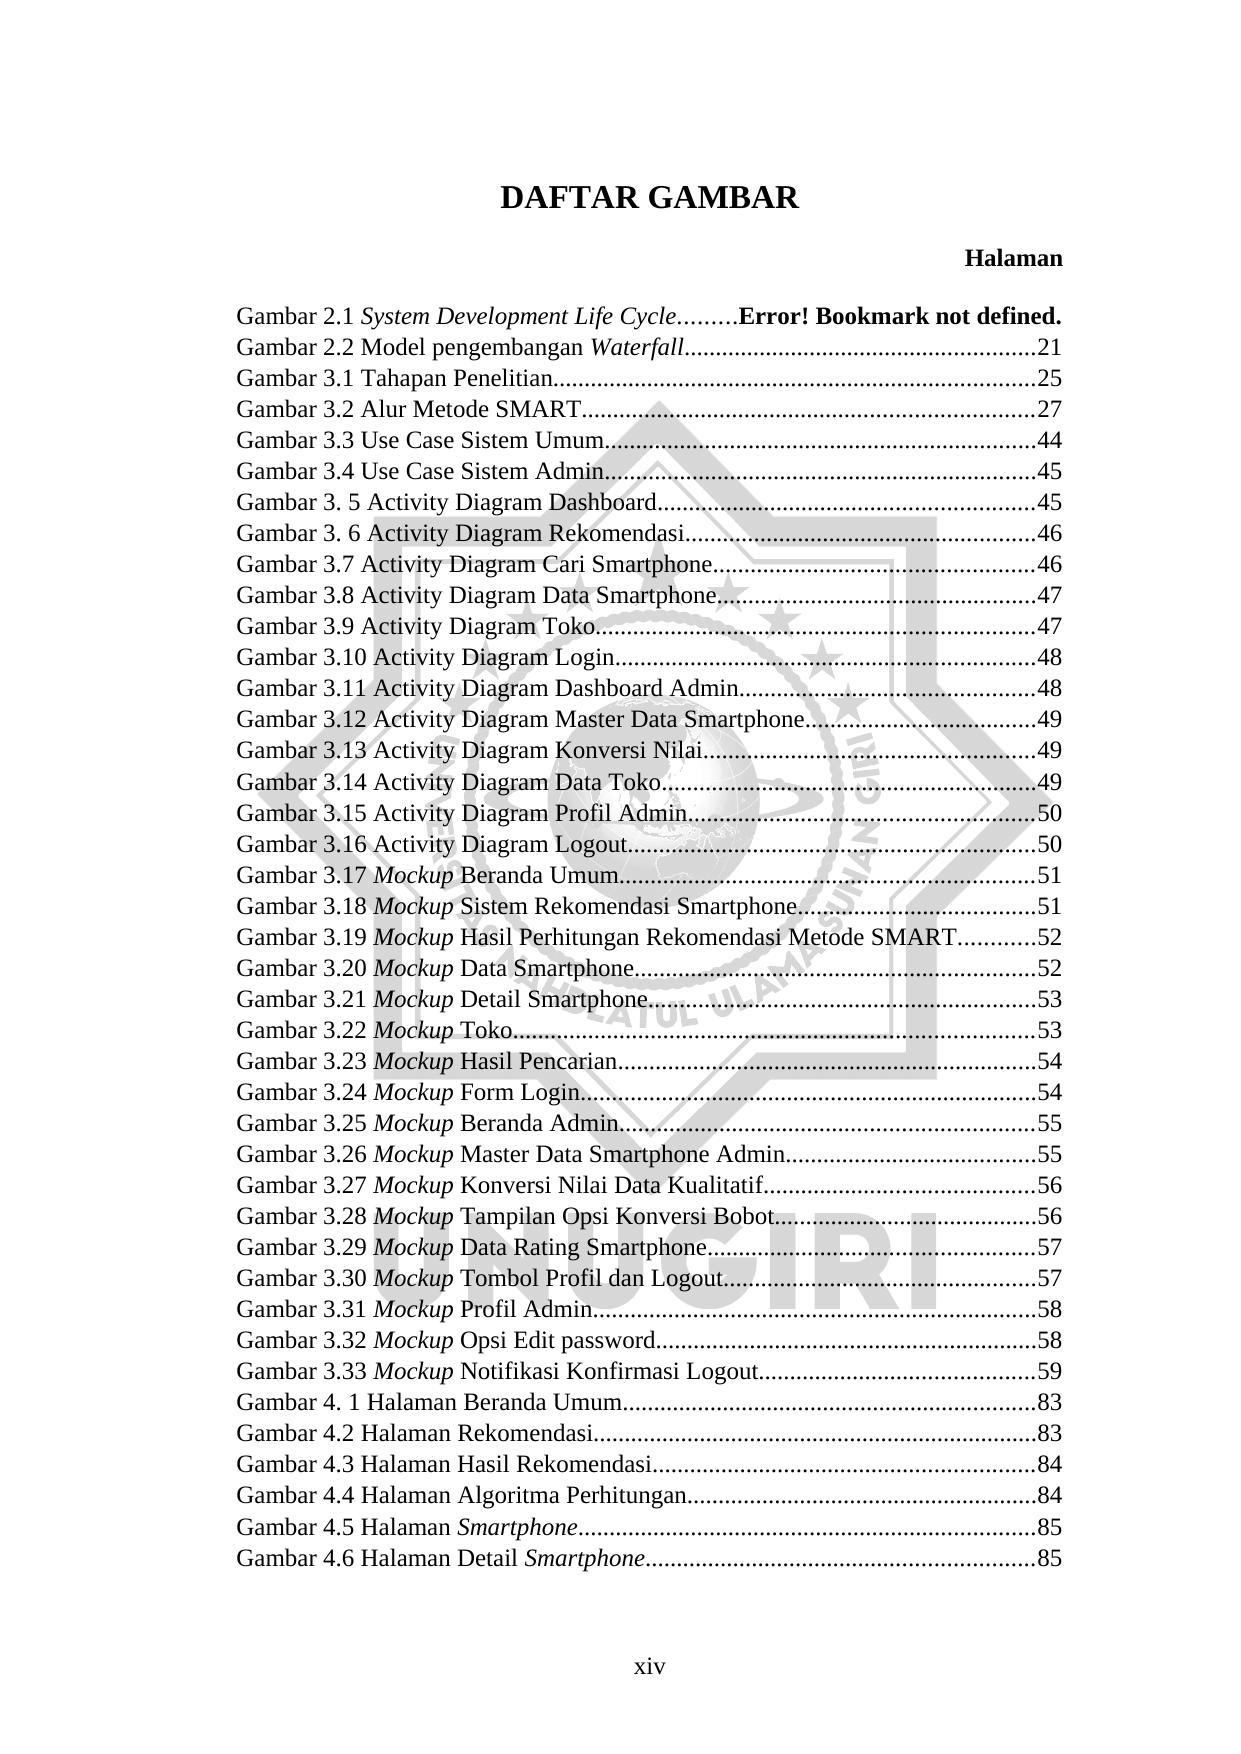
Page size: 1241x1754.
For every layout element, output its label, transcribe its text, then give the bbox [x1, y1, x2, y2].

text Gambar 3.2 Alur Metode SMART 27 [236, 394, 1063, 423]
text Gambar 3.30 Mockup Tombol Profil dan Logout 57 [236, 1263, 1063, 1292]
text Gambar 4.5 Halaman Smartphone 85 [236, 1512, 1063, 1540]
text Gambar 3.32 Mockup Opsi Edit password 58 [236, 1325, 1063, 1354]
text Gambar 3.23 Mockup Hasil Pencarian 54 [236, 1046, 1063, 1075]
text Gambar 3.16 Activity Diagram Logout 50 [236, 829, 1063, 857]
text Gambar 3.7 Activity Diagram Cari Smartphone 46 [236, 549, 1063, 578]
text Gambar 2.1 System Development Life Cycle Error! Bookmark not defined. [236, 301, 1063, 330]
text Gambar 3.14 Activity Diagram Data Toko 49 [236, 767, 1063, 795]
text Gambar 3.27 Mockup Konversi Nilai Data Kualitatif 56 [236, 1170, 1063, 1199]
text Gambar 3. 6 Activity Diagram Rekomendasi 46 [236, 518, 1063, 547]
text Gambar 4. 1 Halaman Beranda Umum 83 [236, 1387, 1063, 1416]
subtitle DAFTAR GAMBAR [236, 177, 1063, 216]
text Gambar 3.26 Mockup Master Data Smartphone Admin 55 [236, 1139, 1063, 1168]
text Gambar 4.4 Halaman Algoritma Perhitungan 84 [236, 1481, 1063, 1509]
text Gambar 3.10 Activity Diagram Login 48 [236, 642, 1063, 671]
text Gambar 3.20 Mockup Data Smartphone 52 [236, 953, 1063, 982]
text Gambar 3.17 Mockup Beranda Umum 51 [236, 860, 1063, 888]
text Gambar 3.19 Mockup Hasil Perhitungan Rekomendasi Metode SMART 52 [236, 922, 1063, 951]
text Gambar 3. 5 Activity Diagram Dashboard 45 [236, 487, 1063, 516]
text Gambar 3.21 Mockup Detail Smartphone 53 [236, 984, 1063, 1013]
text Gambar 3.31 Mockup Profil Admin 58 [236, 1294, 1063, 1323]
text Gambar 3.4 Use Case Sistem Admin 45 [236, 456, 1063, 485]
text Gambar 3.22 Mockup Toko 53 [236, 1015, 1063, 1044]
text Gambar 3.8 Activity Diagram Data Smartphone 47 [236, 580, 1063, 609]
subtitle Halaman [236, 243, 1063, 272]
text Gambar 3.29 Mockup Data Rating Smartphone 57 [236, 1232, 1063, 1261]
text Gambar 3.15 Activity Diagram Profil Admin 50 [236, 798, 1063, 826]
text Gambar 4.2 Halaman Rekomendasi 83 [236, 1418, 1063, 1447]
text Gambar 3.11 Activity Diagram Dashboard Admin 48 [236, 673, 1063, 702]
text Gambar 2.2 Model pengembangan Waterfall 21 [236, 332, 1063, 361]
text Gambar 3.13 Activity Diagram Konversi Nilai 49 [236, 736, 1063, 764]
text Gambar 3.33 Mockup Notifikasi Konfirmasi Logout 59 [236, 1356, 1063, 1385]
text Gambar 3.9 Activity Diagram Toko 47 [236, 611, 1063, 640]
text Gambar 3.24 Mockup Form Login 54 [236, 1077, 1063, 1106]
text Gambar 3.1 Tahapan Penelitian 25 [236, 363, 1063, 392]
text Gambar 3.3 Use Case Sistem Umum 44 [236, 425, 1063, 454]
text Gambar 4.6 Halaman Detail Smartphone 85 [236, 1543, 1063, 1571]
text Gambar 3.25 Mockup Beranda Admin 55 [236, 1108, 1063, 1137]
text Gambar 3.28 Mockup Tampilan Opsi Konversi Bobot 56 [236, 1201, 1063, 1230]
text Gambar 3.12 Activity Diagram Master Data Smartphone 49 [236, 704, 1063, 733]
text Gambar 3.18 Mockup Sistem Rekomendasi Smartphone 51 [236, 891, 1063, 919]
text Gambar 4.3 Halaman Hasil Rekomendasi 84 [236, 1449, 1063, 1478]
